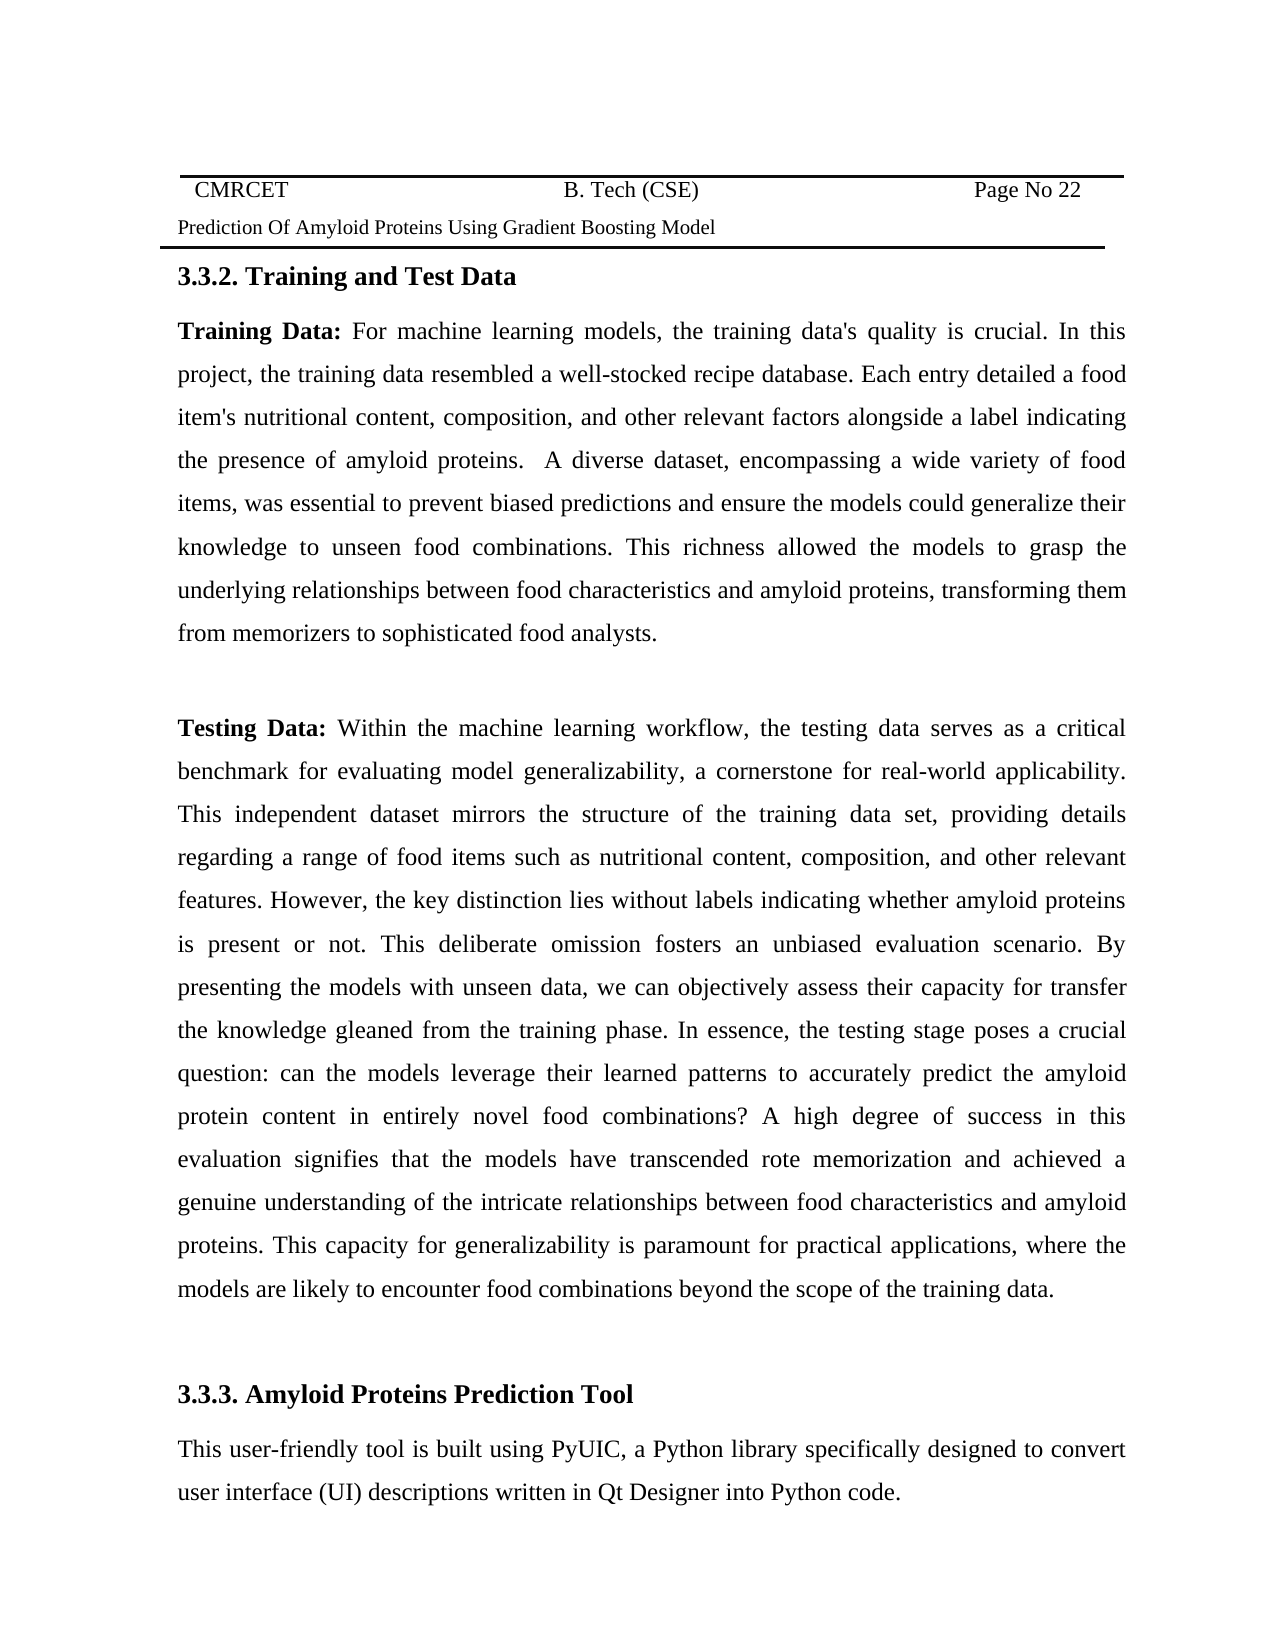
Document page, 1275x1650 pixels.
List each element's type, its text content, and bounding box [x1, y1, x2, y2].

text This user-friendly tool is built using PyUIC, a Python library specifically designed to convert user interface (UI) descriptions written in Qt Designer into Python code. [177, 1434, 1127, 1506]
text Training Data: For machine learning models, the training data's quality is crucial. In this project, the training data resembled a well-stocked recipe database. Each entry detailed a food item's nutritional content, composition, and other relevant factors alongside a label indicating the presence of amyloid proteins. A diverse dataset, encompassing a wide variety of food items, was essential to prevent biased predictions and ensure the models could generalize their knowledge to unseen food combinations. This richness allowed the models to grasp the underlying relationships between food characteristics and amyloid proteins, transforming them from memorizers to sophisticated food analysts. [177, 316, 1127, 647]
text CMRCET B. Tech (CSE) Page No 22 [177, 176, 1127, 202]
text 3.3.2. Training and Test Data [177, 260, 1127, 291]
text Testing Data: Within the machine learning workflow, the testing data serves as a critical benchmark for evaluating model generalizability, a cornerstone for real-world applicability. This independent dataset mirrors the structure of the training data set, providing details regarding a range of food items such as nutritional content, composition, and other relevant features. However, the key distinction lies without labels indicating whether amyloid proteins is present or not. This deliberate omission fosters an unbiased evaluation scenario. By presenting the models with unseen data, we can objectively assess their capacity for transfer the knowledge gleaned from the training phase. In essence, the testing stage poses a crucial question: can the models leverage their learned patterns to accurately predict the amyloid protein content in entirely novel food combinations? A high degree of success in this evaluation signifies that the models have transcended rote memorization and achieved a genuine understanding of the intricate relationships between food characteristics and amyloid proteins. This capacity for generalizability is paramount for practical applications, where the models are likely to encounter food combinations beyond the scope of the training data. [177, 713, 1127, 1302]
text 3.3.3. Amyloid Proteins Prediction Tool [177, 1378, 1127, 1409]
text Prediction Of Amyloid Proteins Using Gradient Boosting Model [177, 215, 1127, 239]
